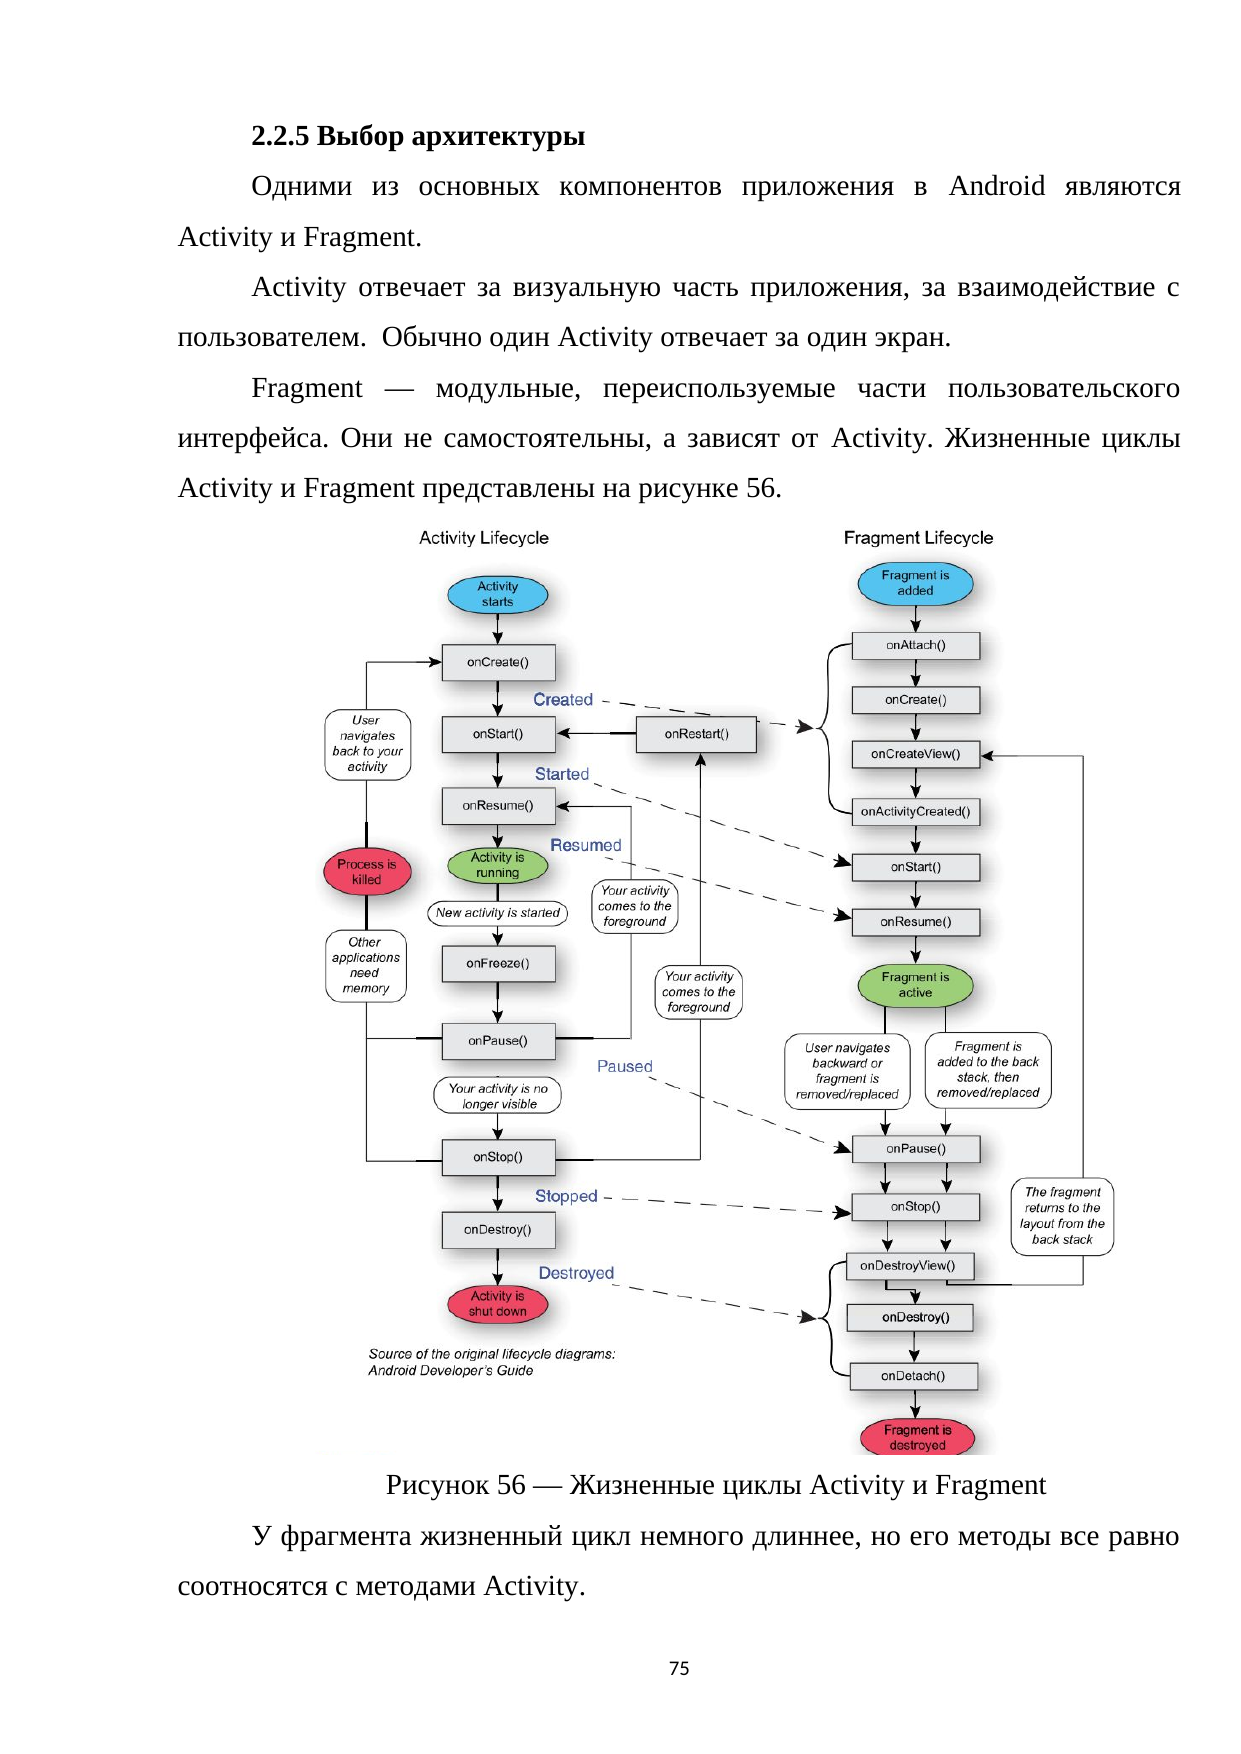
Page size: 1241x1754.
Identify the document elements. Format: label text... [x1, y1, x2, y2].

text Activity отвечает за визуальную часть приложения, за взаимодействие с пользователем. Обычно один Activity отвечает за один экран. [177, 269, 1181, 353]
picture [315, 520, 1117, 1455]
text У фрагмента жизненный цикл немного длиннее, но его методы все равно соотносятся с методами Activity. [177, 1518, 1181, 1602]
text Одними из основных компонентов приложения в Android являются Activity и Fragment. [177, 168, 1181, 252]
text Fragment — модульные, переиспользуемые части пользовательского интерфейса. Они не самостоятельны, а зависят от Activity. Жизненные циклы Activity и Fragment представлены на рисунке 56. [177, 370, 1181, 504]
text Рисунок 56 — Жизненные циклы Activity и Fragment [177, 1467, 1181, 1501]
text 2.2.5 Выбор архитектуры [177, 118, 1181, 152]
